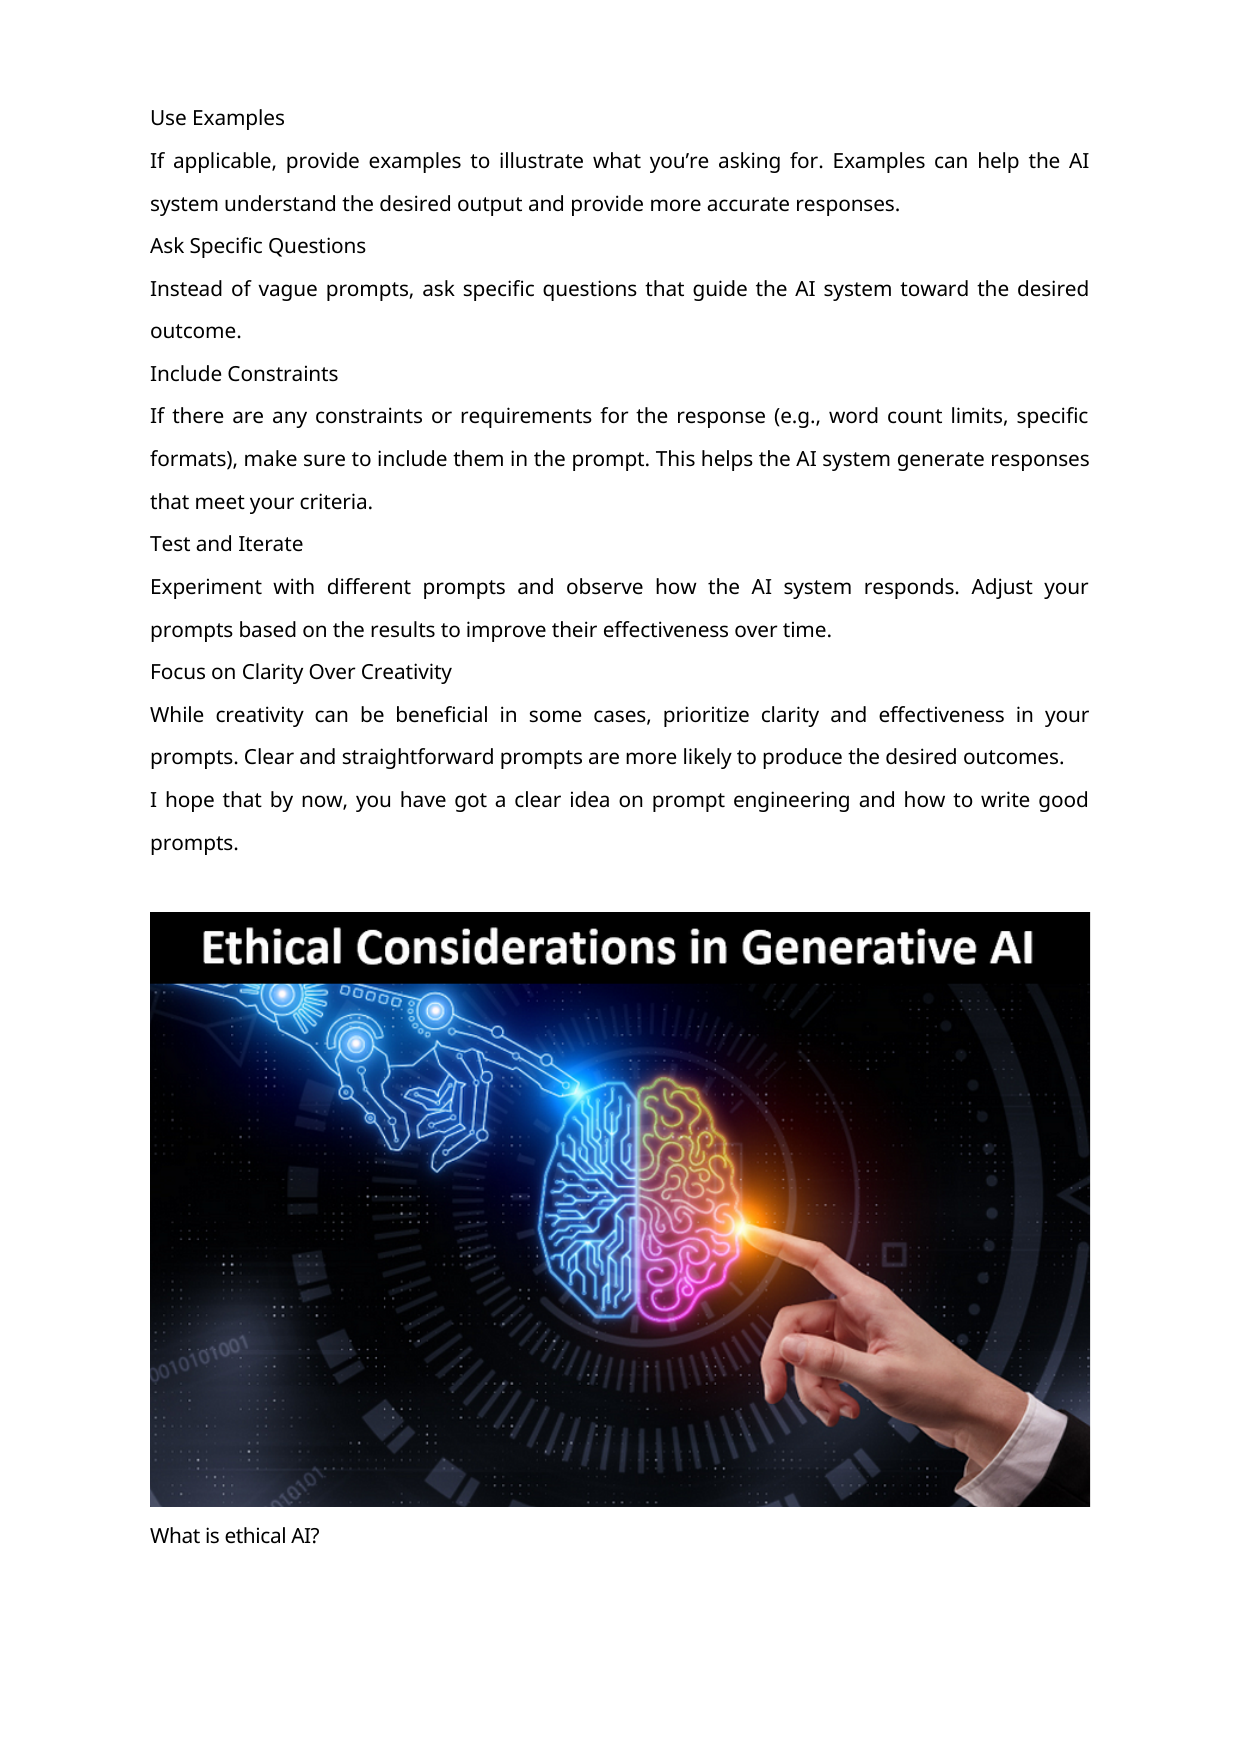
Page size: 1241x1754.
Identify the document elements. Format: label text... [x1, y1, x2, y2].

text Use Examples [150, 103, 1090, 132]
text Experiment with different prompts and observe how the AI system responds. Adjust your prompts based on the results to improve their effectiveness over time. [150, 572, 1090, 643]
text If applicable, provide examples to illustrate what you’re asking for. Examples can help the AI system understand the desired output and provide more accurate responses. [150, 146, 1090, 217]
text Focus on Clarity Over Creativity [150, 657, 1090, 686]
text Instead of vague prompts, ask specific questions that guide the AI system toward the desired outcome. [150, 274, 1090, 345]
text I hope that by now, you have got a clear idea on prompt engineering and how to write good prompts. [150, 785, 1090, 856]
text If there are any constraints or requirements for the response (e.g., word count limits, specific formats), make sure to include them in the prompt. This helps the AI system generate responses that meet your criteria. [150, 402, 1090, 515]
text Test and Iterate [150, 529, 1090, 558]
text What is ethical AI? [150, 1521, 1090, 1549]
text While creativity can be beneficial in some cases, prioritize clarity and effectiveness in your prompts. Clear and straightforward prompts are more likely to produce the desired outcomes. [150, 700, 1090, 771]
picture [150, 912, 1091, 1507]
text Include Constraints [150, 359, 1090, 387]
text Ask Specific Questions [150, 231, 1090, 260]
